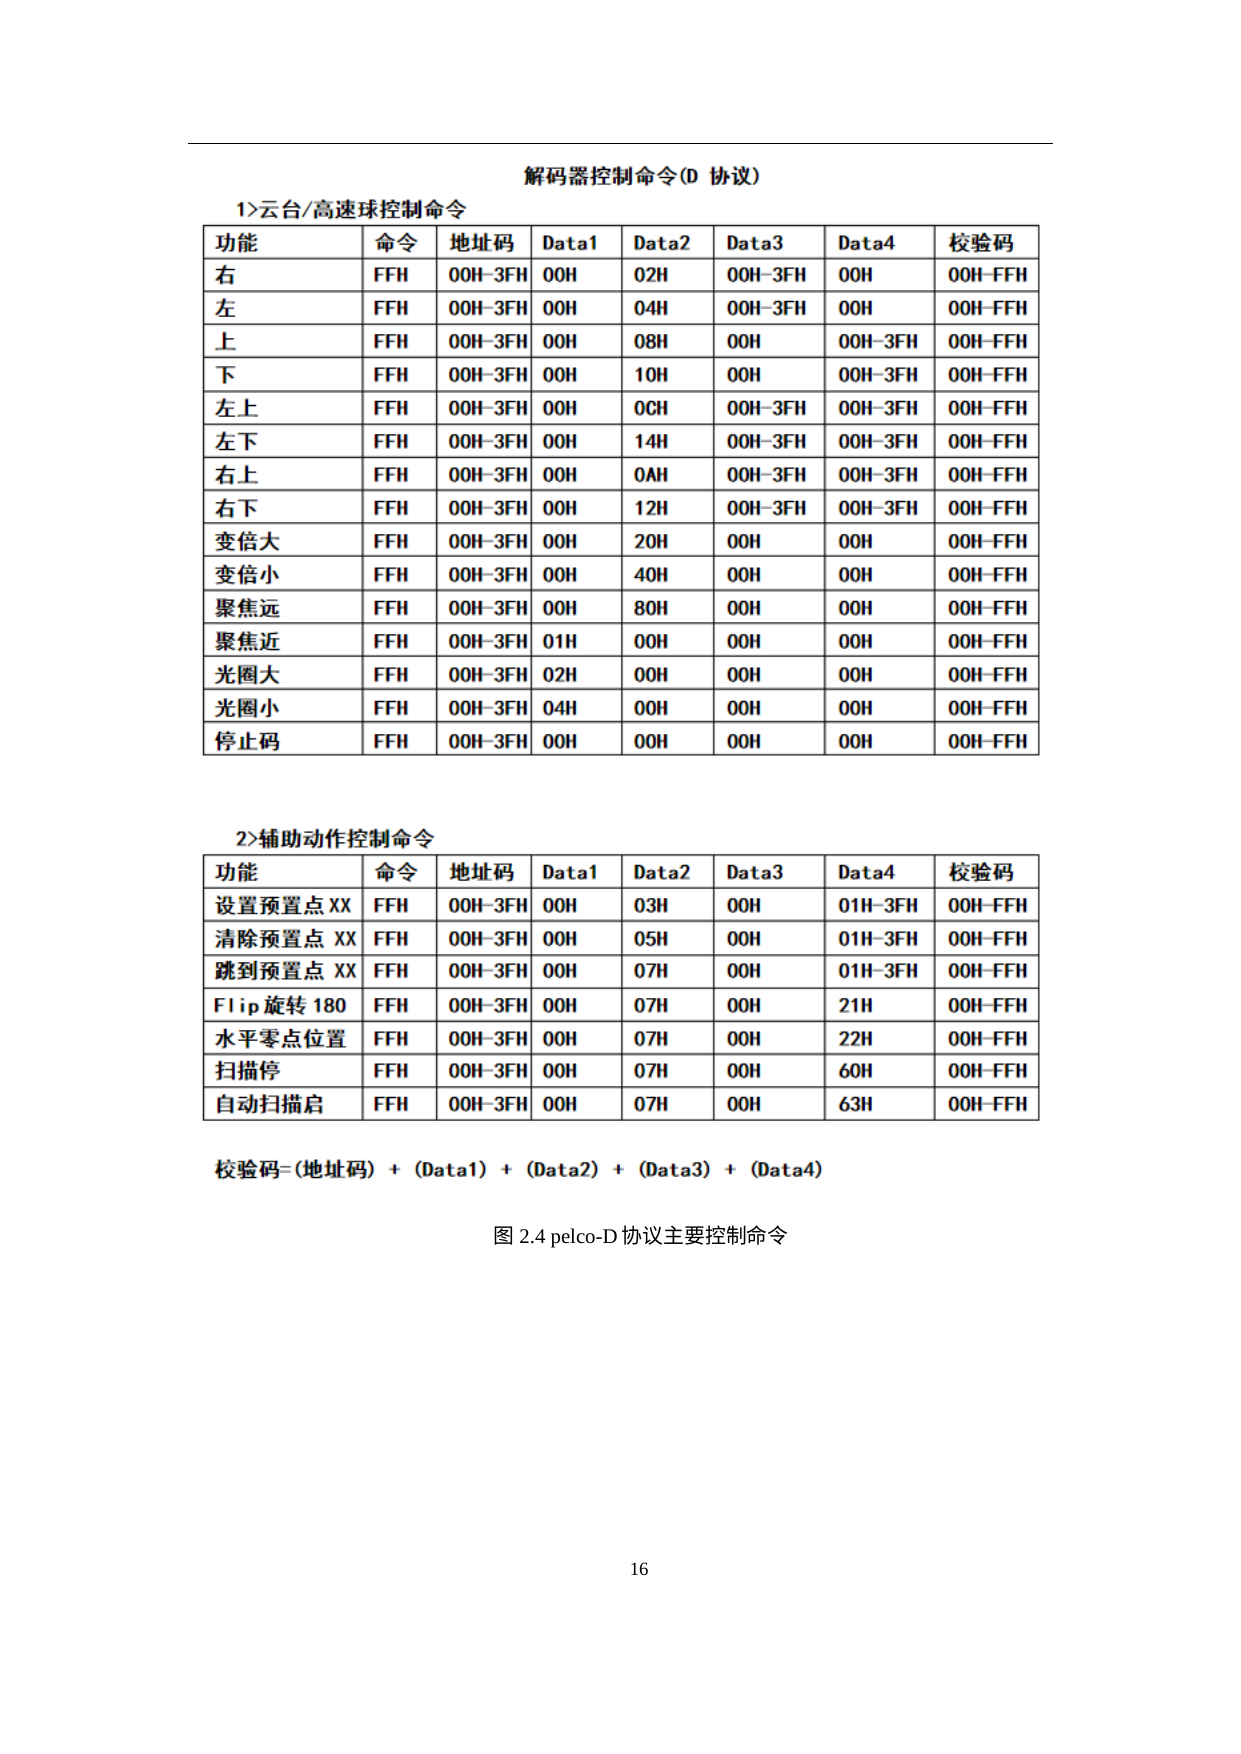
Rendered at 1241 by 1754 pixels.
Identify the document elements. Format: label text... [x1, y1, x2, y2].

text 图 2.4 pelco-D协议主要控制命令 [187, 1218, 1053, 1251]
picture [187, 161, 1053, 1197]
